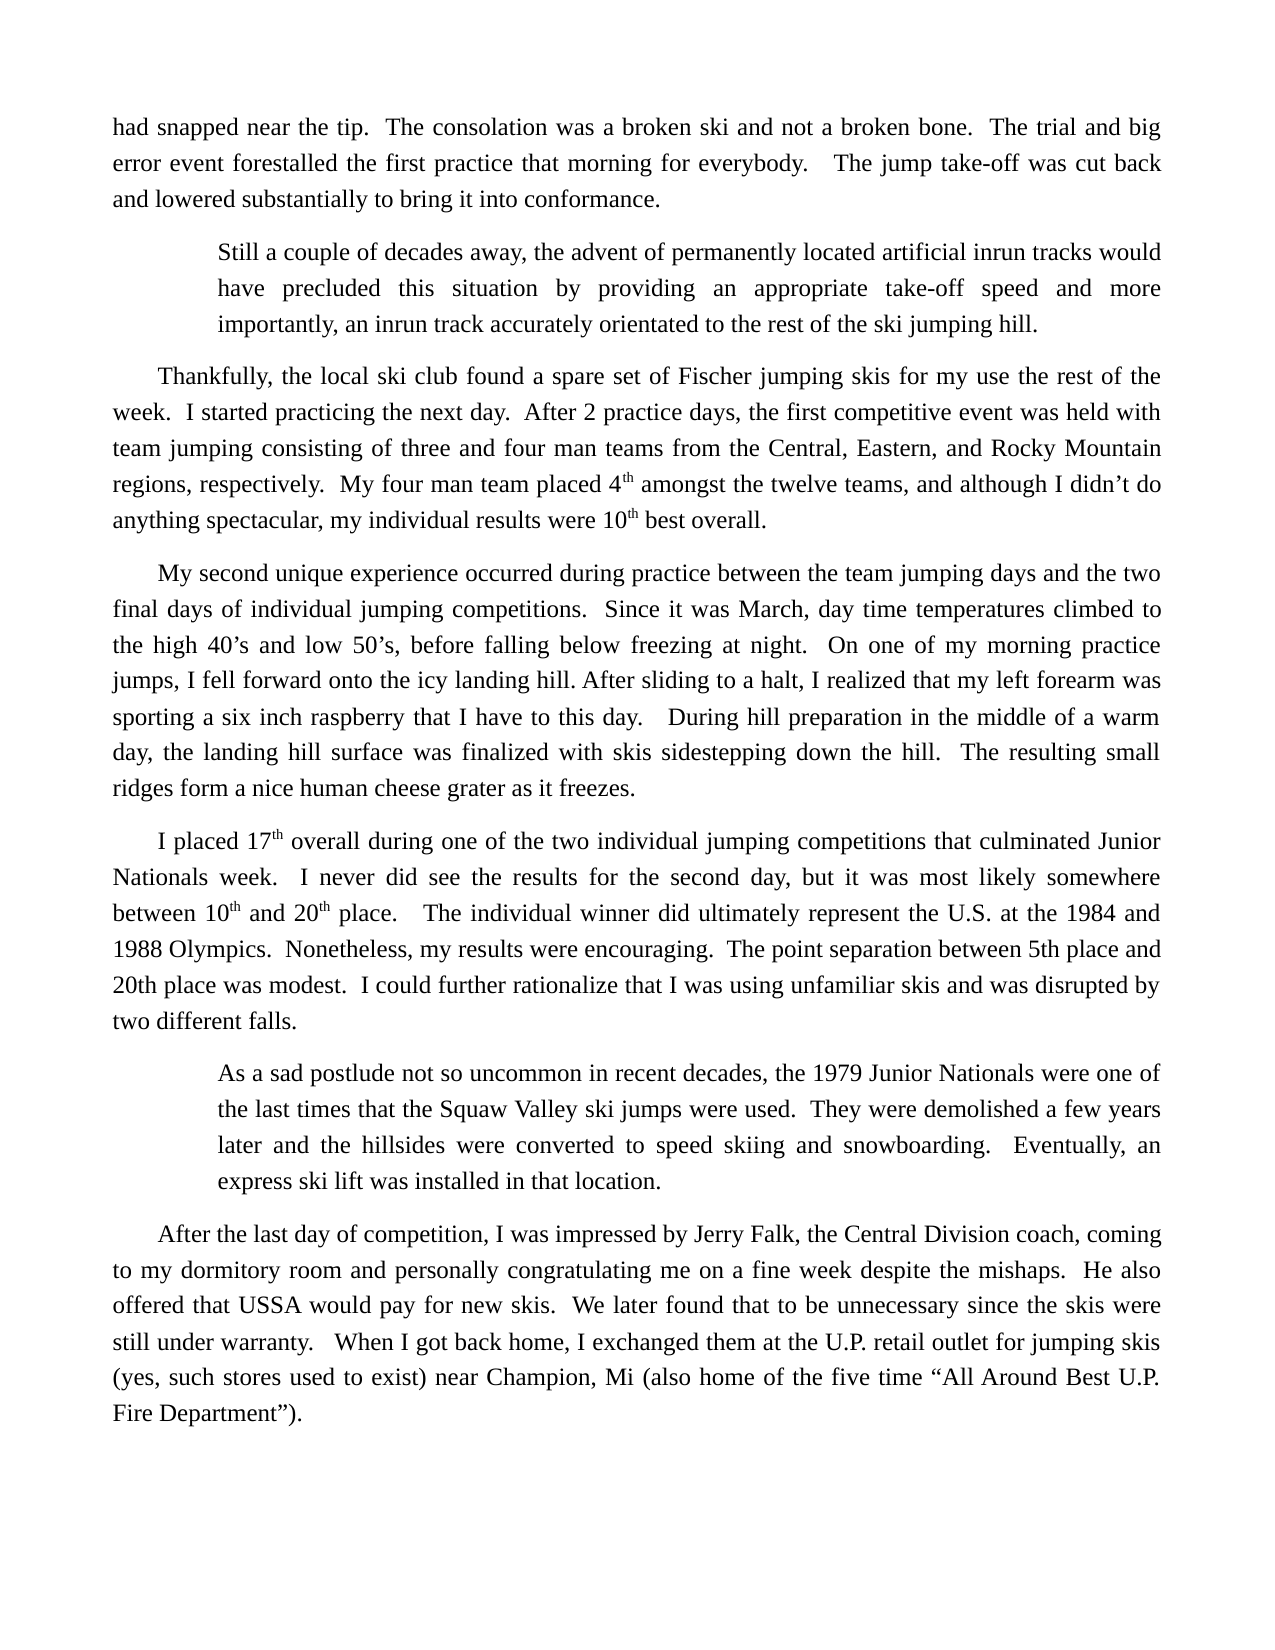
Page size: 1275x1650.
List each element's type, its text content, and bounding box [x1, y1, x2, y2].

text My second unique experience occurred during practice between the team jumping days and the two final days of individual jumping competitions. Since it was March, day time temperatures climbed to the high 40’s and low 50’s, before falling below freezing at night. On one of my morning practice jumps, I fell forward onto the icy landing hill. After sliding to a halt, I realized that my left forearm was sporting a six inch raspberry that I have to this day. During hill preparation in the middle of a warm day, the landing hill surface was finalized with skis sidestepping down the hill. The resulting small ridges form a nice human cheese grater as it freezes. [112, 558, 1162, 802]
text Still a couple of decades away, the advent of permanently located artificial inrun tracks would have precluded this situation by providing an appropriate take-off speed and more importantly, an inrun track accurately orientated to the rest of the ski jumping hill. [217, 237, 1162, 338]
text As a sad postlude not so uncommon in recent decades, the 1979 Junior Nationals were one of the last times that the Squaw Valley ski jumps were used. They were demolished a few years later and the hillsides were converted to speed skiing and snowboarding. Eventually, an express ski lift was installed in that location. [217, 1058, 1162, 1195]
text Thankfully, the local ski club found a spare set of Fischer jumping skis for my use the rest of the week. I started practicing the next day. After 2 practice days, the first competitive event was held with team jumping consisting of three and four man teams from the Central, Eastern, and Rocky Mountain regions, respectively. My four man team placed 4th amongst the twelve teams, and although I didn’t do anything spectacular, my individual results were 10th best overall. [112, 361, 1162, 534]
text I placed 17th overall during one of the two individual jumping competitions that culminated Junior Nationals week. I never did see the results for the second day, but it was most likely somewhere between 10th and 20th place. The individual winner did ultimately represent the U.S. at the 1984 and 1988 Olympics. Nonetheless, my results were encouraging. The point separation between 5th place and 20th place was modest. I could further rationalize that I was using unfamiliar skis and was disrupted by two different falls. [112, 826, 1162, 1034]
text After the last day of competition, I was impressed by Jerry Falk, the Central Division coach, coming to my dormitory room and personally congratulating me on a fine week despite the mishaps. He also offered that USSA would pay for new skis. We later found that to be unnecessary since the skis were still under warranty. When I got back home, I exchanged them at the U.P. retail outlet for jumping skis (yes, such stores used to exist) near Champion, Mi (also home of the five time “All Around Best U.P. Fire Department”). [112, 1219, 1162, 1427]
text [112, 112, 1162, 213]
